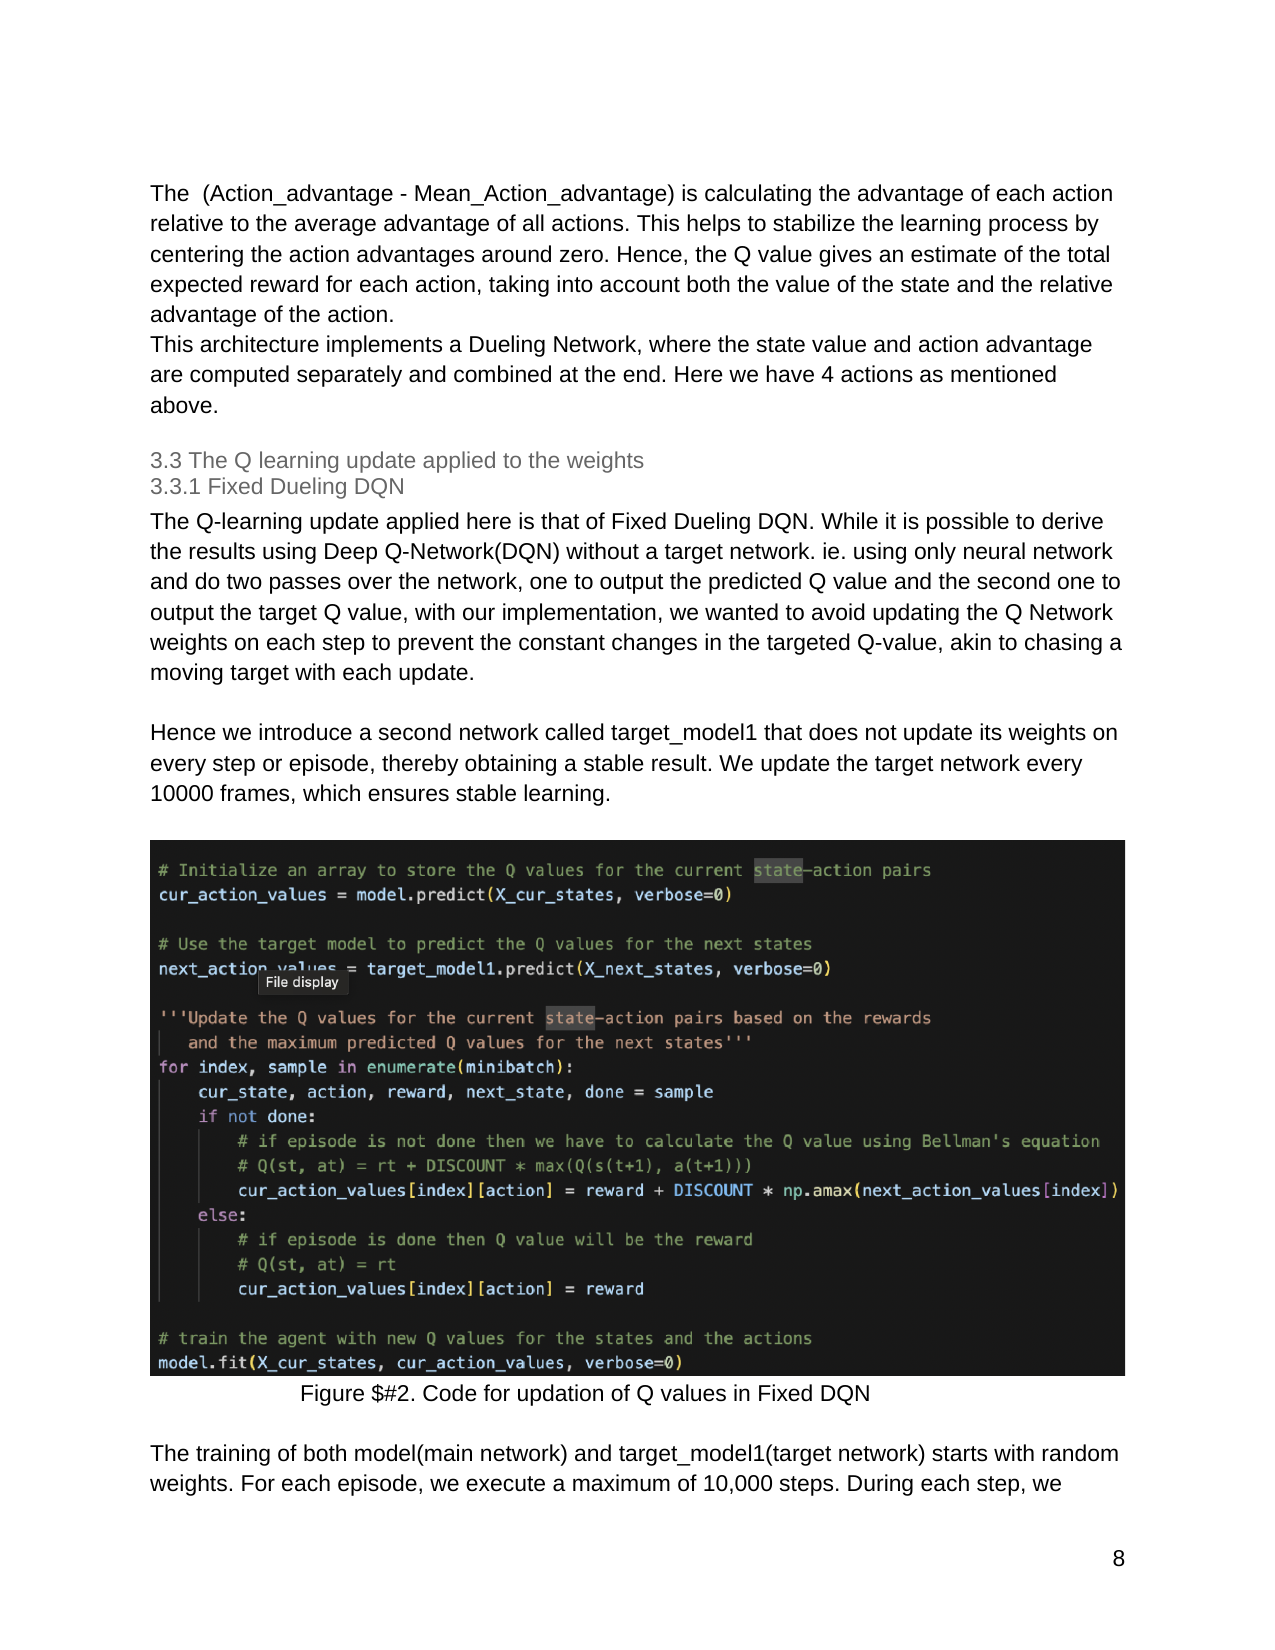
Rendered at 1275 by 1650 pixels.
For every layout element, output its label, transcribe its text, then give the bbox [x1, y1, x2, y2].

text Hence we introduce a second network called target_model1 that does not update its weights on every step or episode, thereby obtaining a stable result. We update the target network every 10000 frames, which ensures stable learning. [150, 719, 1125, 806]
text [150, 1440, 1125, 1496]
picture [150, 840, 1125, 1376]
text This architecture implements a Dueling Network, where the state value and action advantage are computed separately and combined at the end. Here we have 4 actions as mentioned above. [150, 331, 1125, 418]
text The (Action_advantage - Mean_Action_advantage) is calculating the advantage of each action relative to the average advantage of all actions. This helps to stabilize the learning process by centering the action advantages around zero. Hence, the Q value gives an estimate of the total expected reward for each action, taking into account both the value of the state and the relative advantage of the action. [150, 180, 1125, 327]
text The Q-learning update applied here is that of Fixed Dueling DQN. While it is possible to derive the results using Deep Q-Network(DQN) without a target network. ie. using only neural network and do two passes over the network, one to output the predicted Q value and the second one to output the target Q value, with our implementation, we wanted to avoid updating the Q Network weights on each step to prevent the constant changes in the targeted Q-value, akin to chasing a moving target with each update. [150, 508, 1125, 685]
text Figure $#2. Code for updation of Q values in Fixed DQN [150, 1379, 1125, 1406]
subtitle 3.3 The Q learning update applied to the weights 3.3.1 Fixed Dueling DQN [150, 447, 1125, 499]
